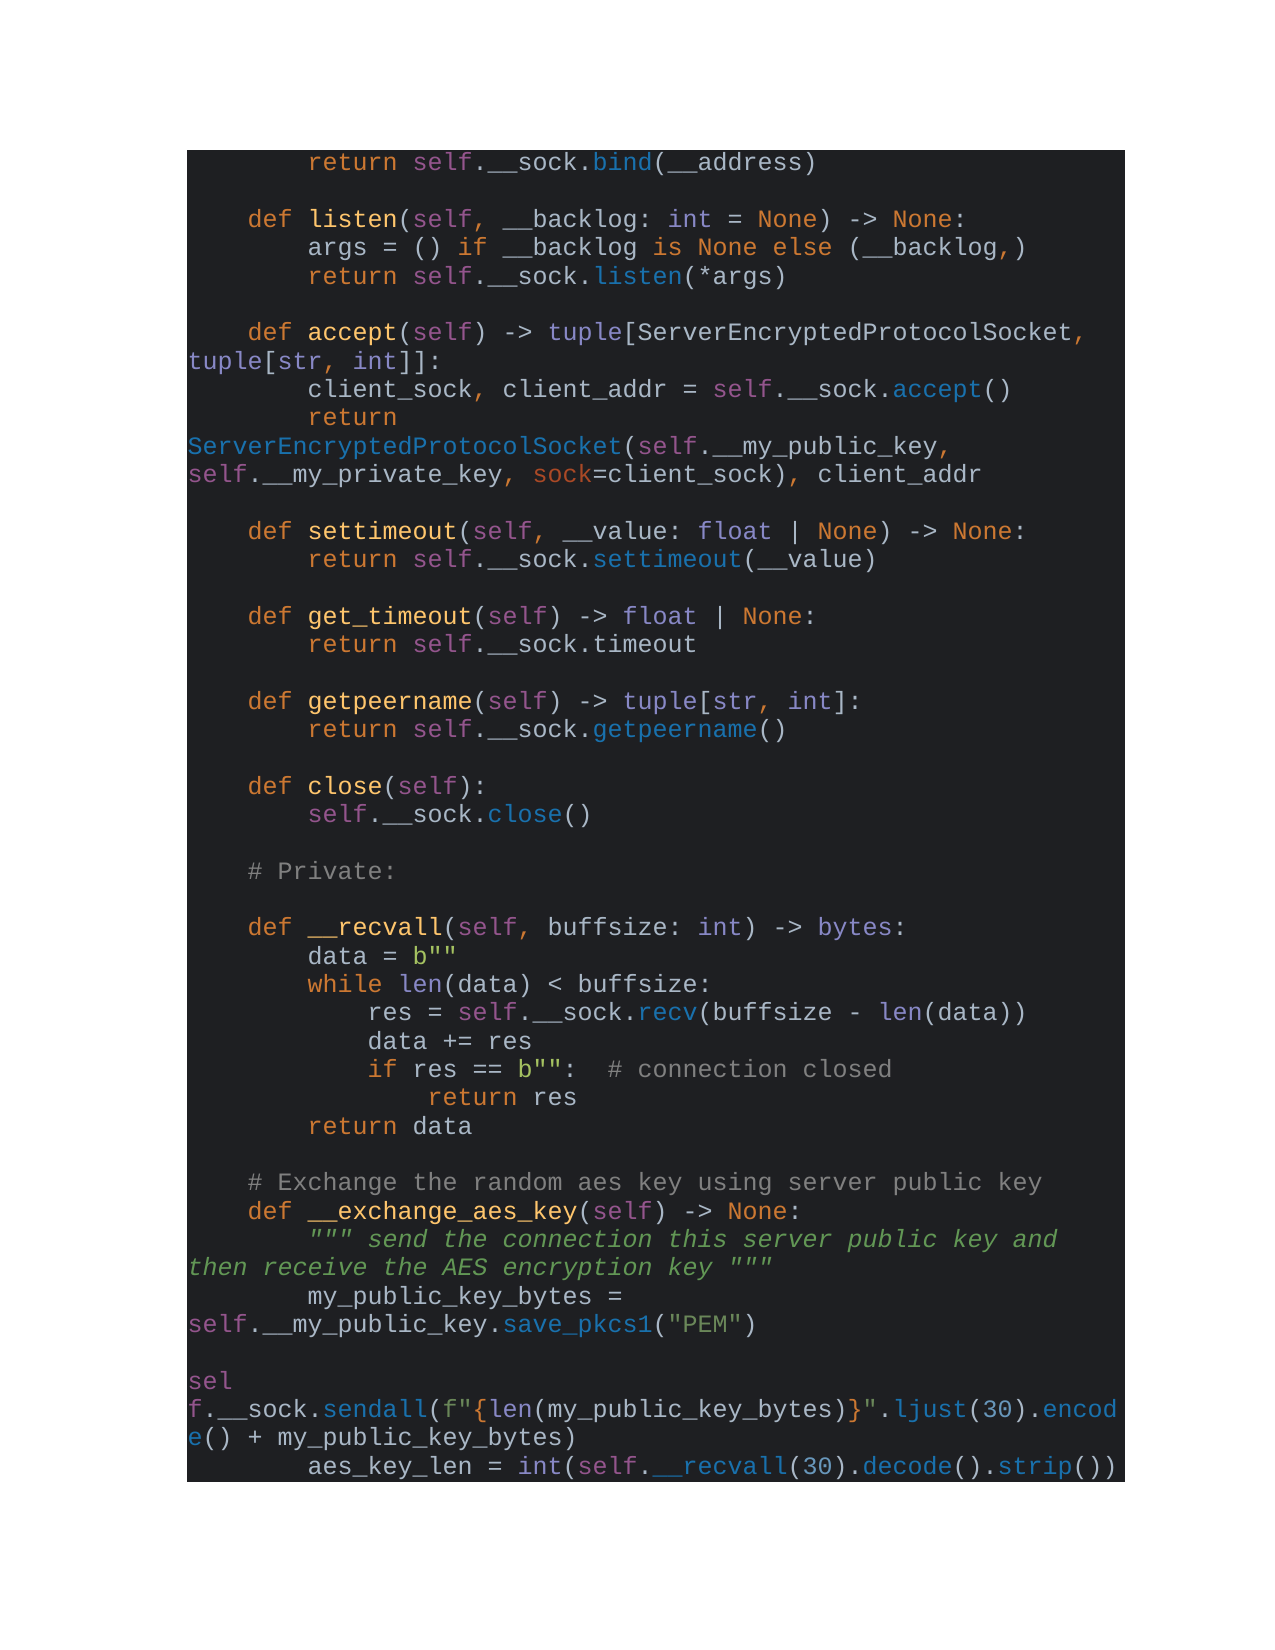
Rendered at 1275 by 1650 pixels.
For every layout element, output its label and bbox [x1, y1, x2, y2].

text [187, 150, 1125, 1482]
